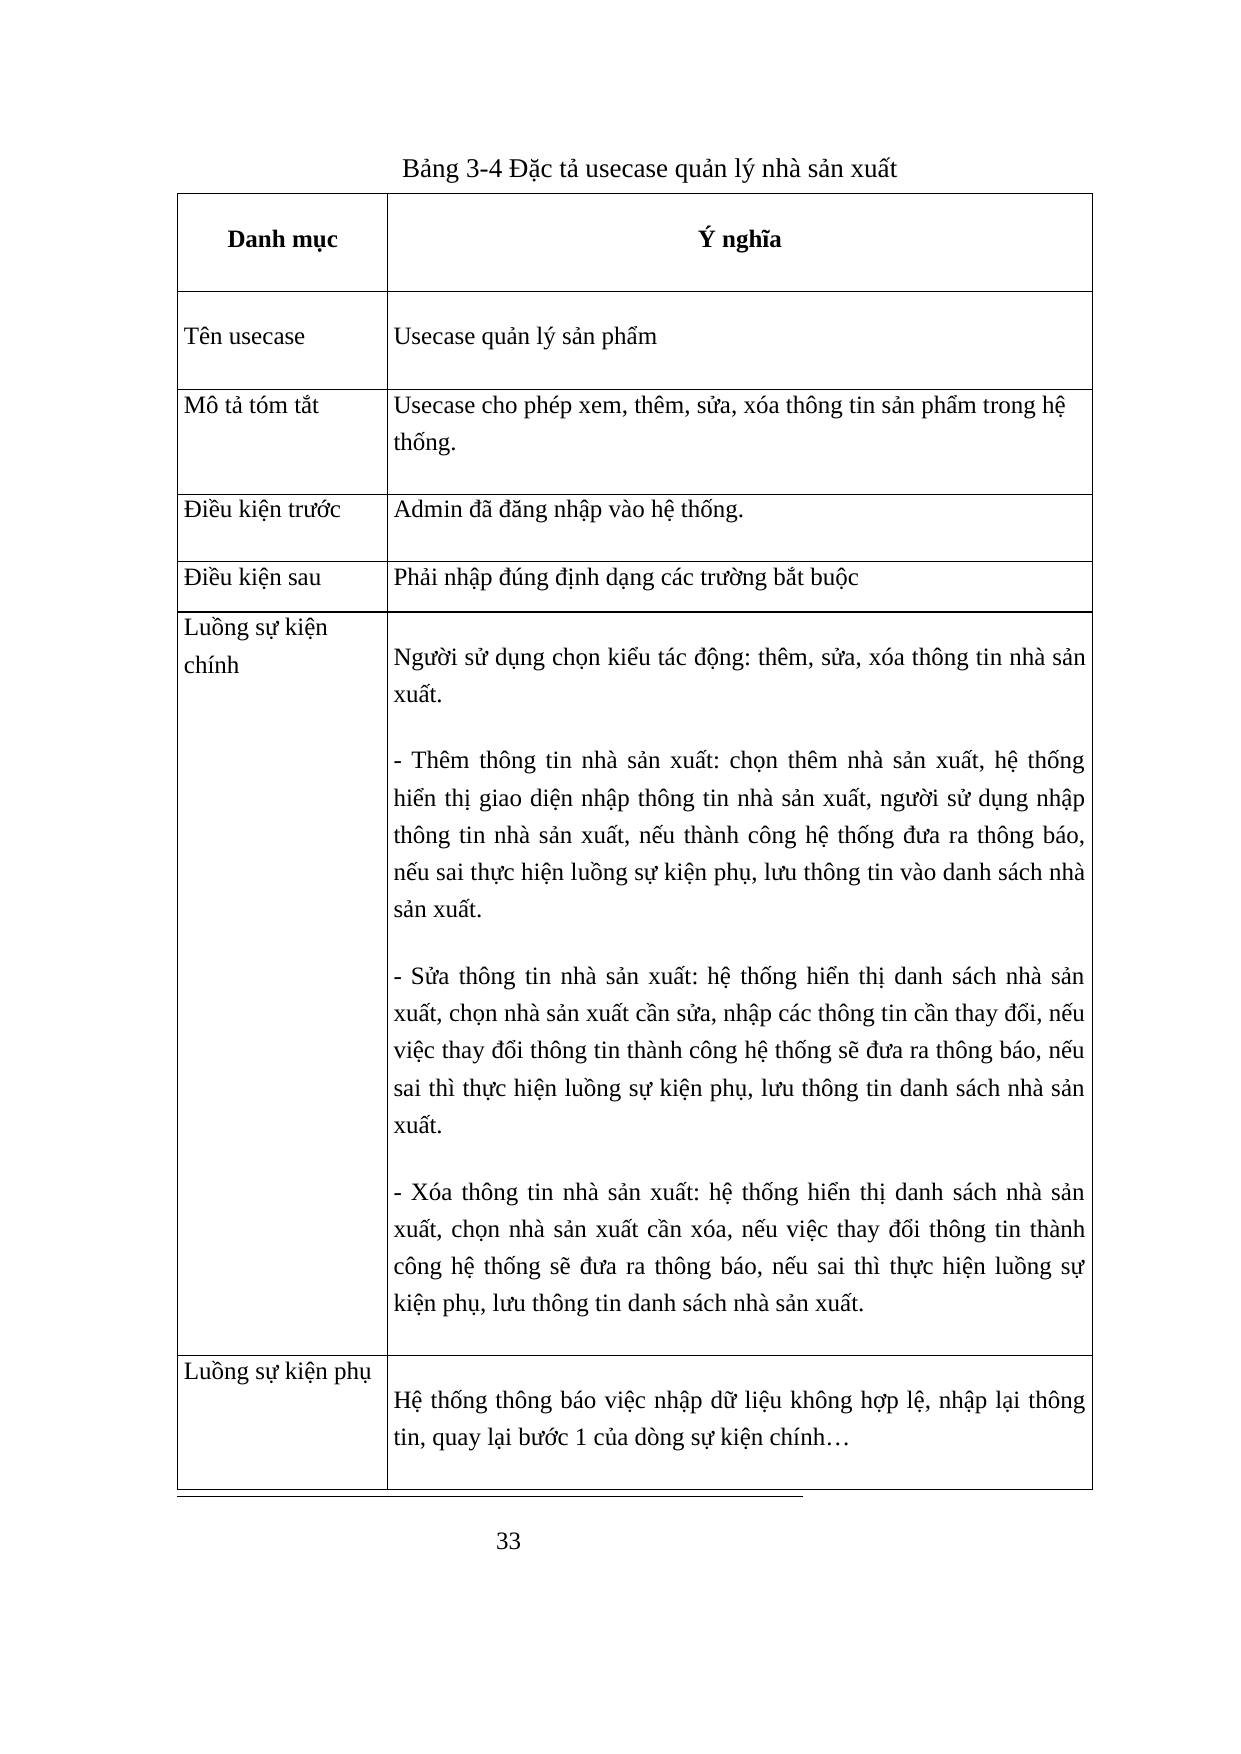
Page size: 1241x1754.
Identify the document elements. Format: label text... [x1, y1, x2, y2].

table_cell Usecase cho phép xem, thêm, sửa, xóa thông tin sản phẩm trong hệ thống. [388, 390, 1092, 493]
table_cell Admin đã đăng nhập vào hệ thống. [388, 495, 1092, 561]
table_cell Điều kiện sau [178, 562, 387, 611]
table_cell Người sử dụng chọn kiểu tác động: thêm, sửa, xóa thông tin nhà sản xuất. - Thêm thông tin nhà sản xuất: chọn thêm nhà sản xuất, hệ thống hiển thị giao diện nhập thông tin nhà sản xuất, người sử dụng nhập thông tin nhà sản xuất, nếu thành công hệ thống đưa ra thông báo, nếu sai thực hiện luồng sự kiện phụ, lưu thông tin vào danh sách nhà sản xuất. - Sửa thông tin nhà sản xuất: hệ thống hiển thị danh sách nhà sản xuất, chọn nhà sản xuất cần sửa, nhập các thông tin cần thay đổi, nếu việc thay đổi thông tin thành công hệ thống sẽ đưa ra thông báo, nếu sai thì thực hiện luồng sự kiện phụ, lưu thông tin danh sách nhà sản xuất. - Xóa thông tin nhà sản xuất: hệ thống hiển thị danh sách nhà sản xuất, chọn nhà sản xuất cần xóa, nếu việc thay đổi thông tin thành công hệ thống sẽ đưa ra thông báo, nếu sai thì thực hiện luồng sự kiện phụ, lưu thông tin danh sách nhà sản xuất. [388, 613, 1092, 1355]
table_cell Luồng sự kiện phụ [178, 1356, 387, 1489]
table_cell Phải nhập đúng định dạng các trường bắt buộc [388, 562, 1092, 611]
table_header Ý nghĩa [388, 194, 1092, 291]
table_cell Luồng sự kiện chính [178, 613, 387, 1355]
text Bảng 3-4 Đặc tả usecase quản lý nhà sản xuất [177, 152, 1122, 183]
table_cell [388, 1356, 1092, 1489]
table_header Danh mục [178, 194, 387, 291]
table_cell Mô tả tóm tắt [178, 390, 387, 493]
table_cell Tên usecase [178, 292, 387, 389]
table_cell Điều kiện trước [178, 495, 387, 561]
table_cell Usecase quản lý sản phẩm [388, 292, 1092, 389]
